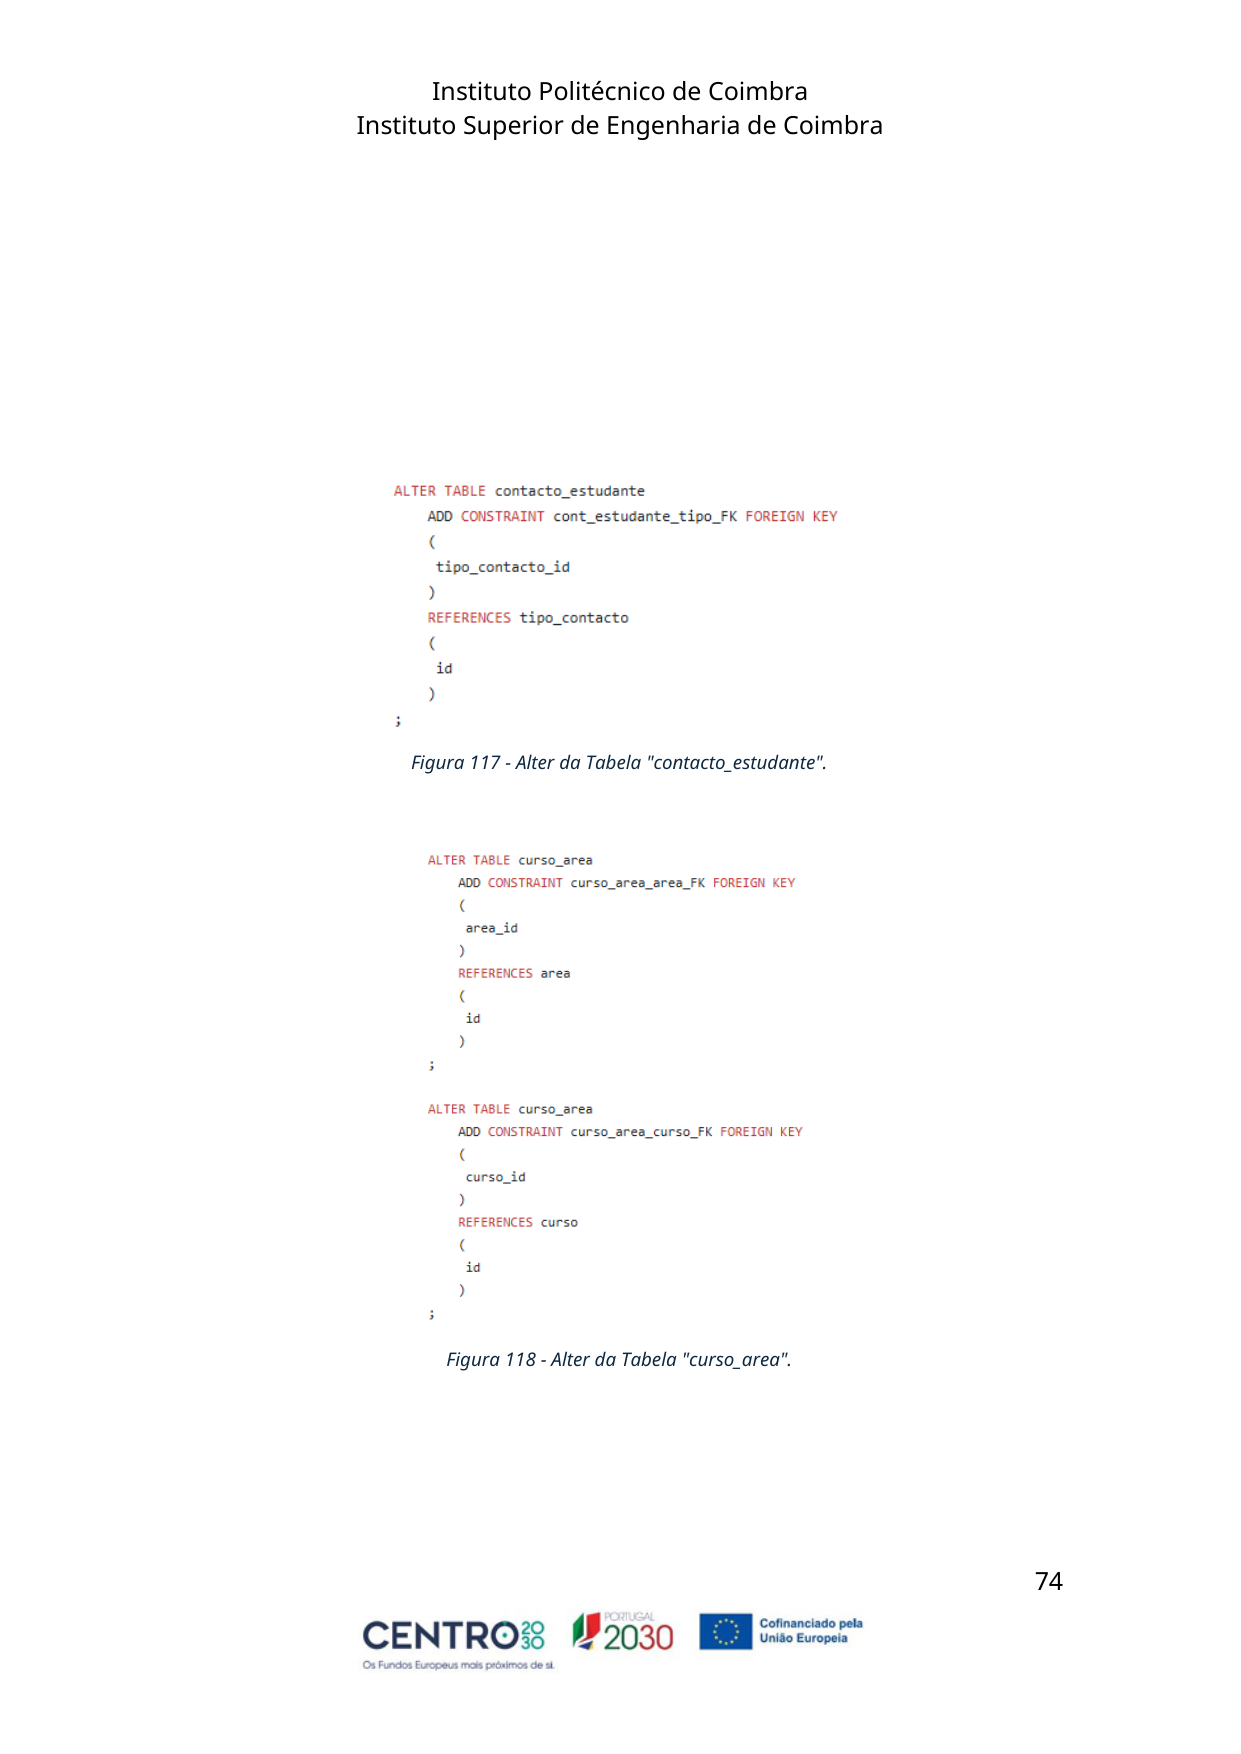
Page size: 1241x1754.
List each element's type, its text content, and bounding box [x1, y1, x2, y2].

text Figura 117 - Alter da Tabela "contacto_estudante". [177, 749, 1063, 775]
text Figura 118 - Alter da Tabela "curso_area". [177, 1346, 1063, 1371]
picture [349, 1597, 891, 1681]
picture [426, 851, 814, 1324]
picture [393, 482, 847, 728]
